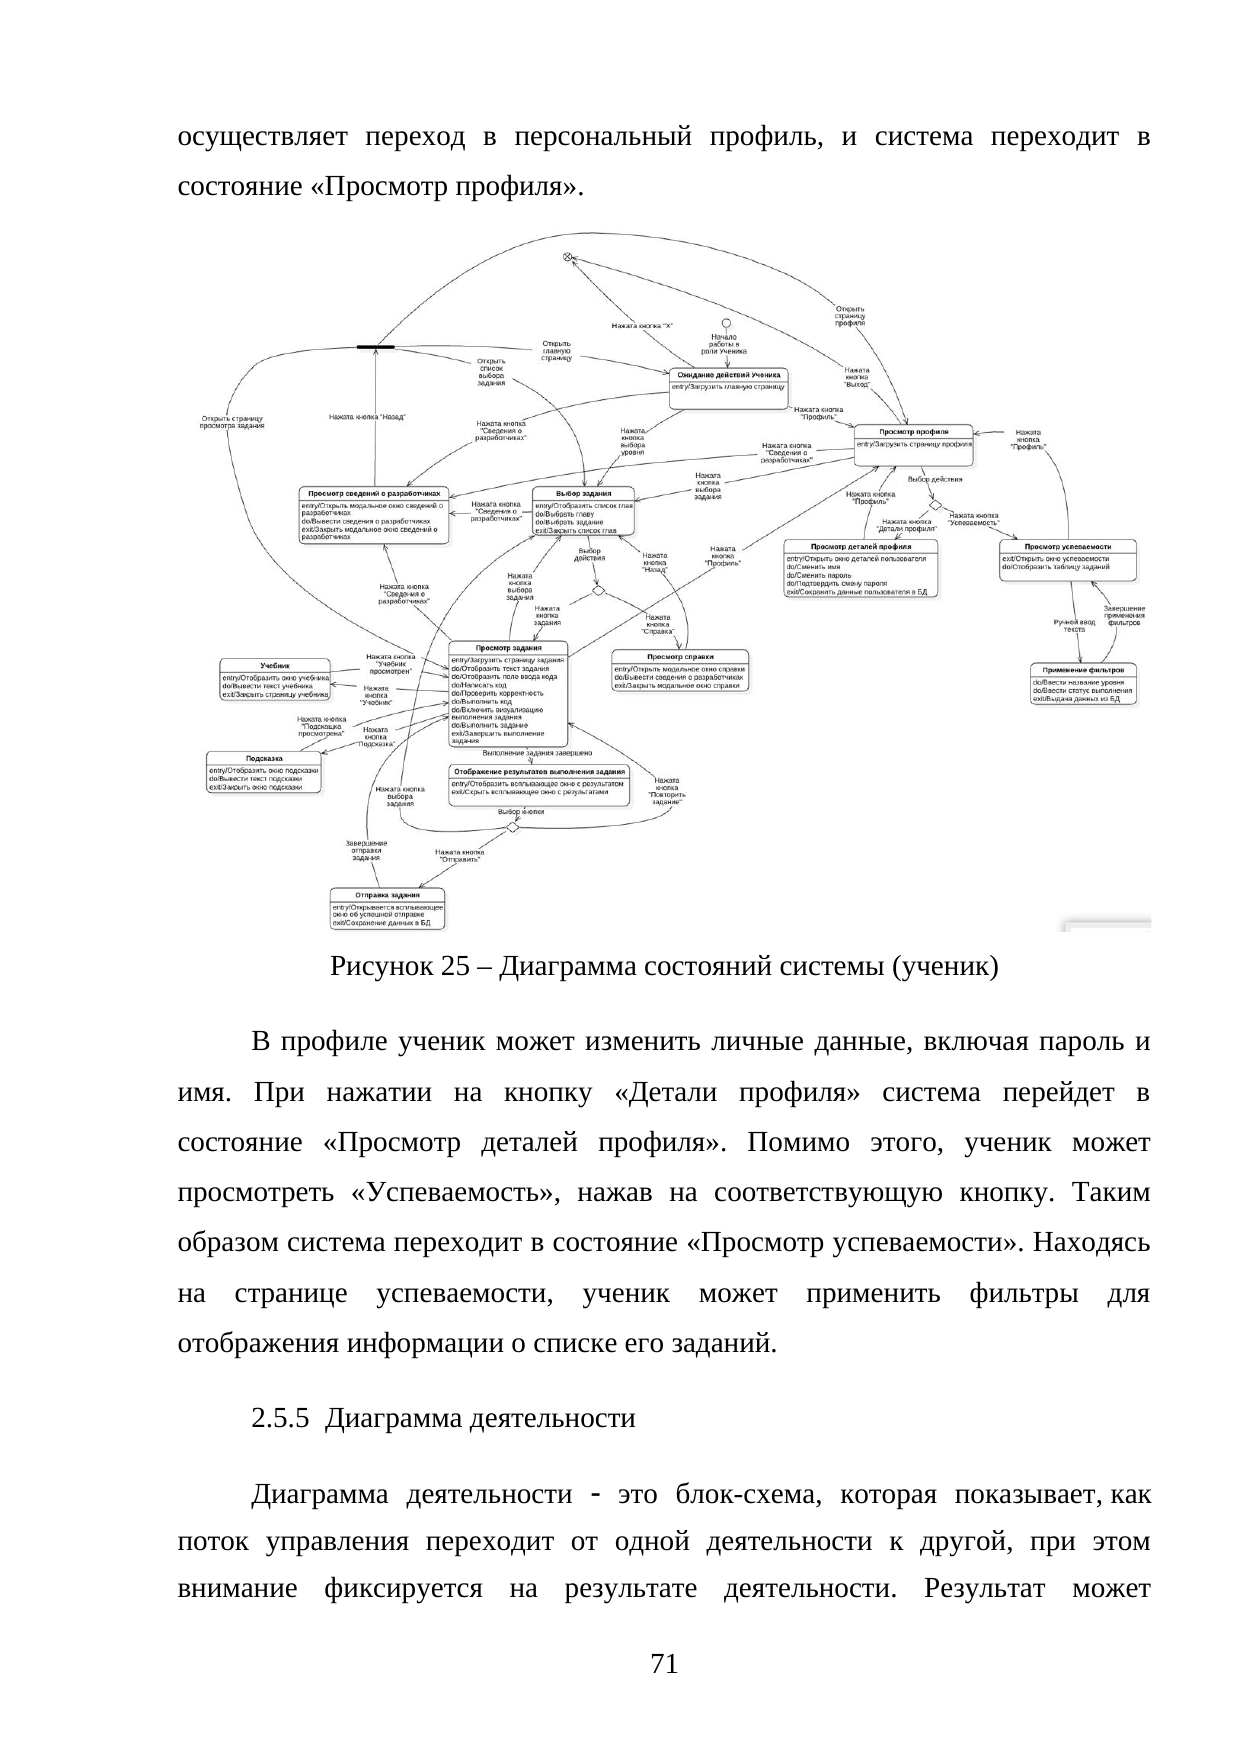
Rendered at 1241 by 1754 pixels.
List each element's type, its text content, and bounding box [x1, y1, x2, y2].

text Диаграмма деятельности [251, 1401, 1152, 1434]
text В профиле ученик может изменить личные данные, включая пароль и имя. При нажатии на кнопку «Детали профиля» система перейдет в состояние «Просмотр деталей профиля». Помимо этого, ученик может просмотреть «Успеваемость», нажав на соответствующую кнопку. Таким образом система переходит в состояние «Просмотр успеваемости». Находясь на странице успеваемости, ученик может применить фильтры для отображения информации о списке его заданий. [177, 1023, 1152, 1359]
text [177, 1476, 1152, 1603]
text Рисунок 25 – Диаграмма состояний системы (ученик) [177, 948, 1152, 982]
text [177, 118, 1152, 202]
picture [177, 218, 1152, 932]
